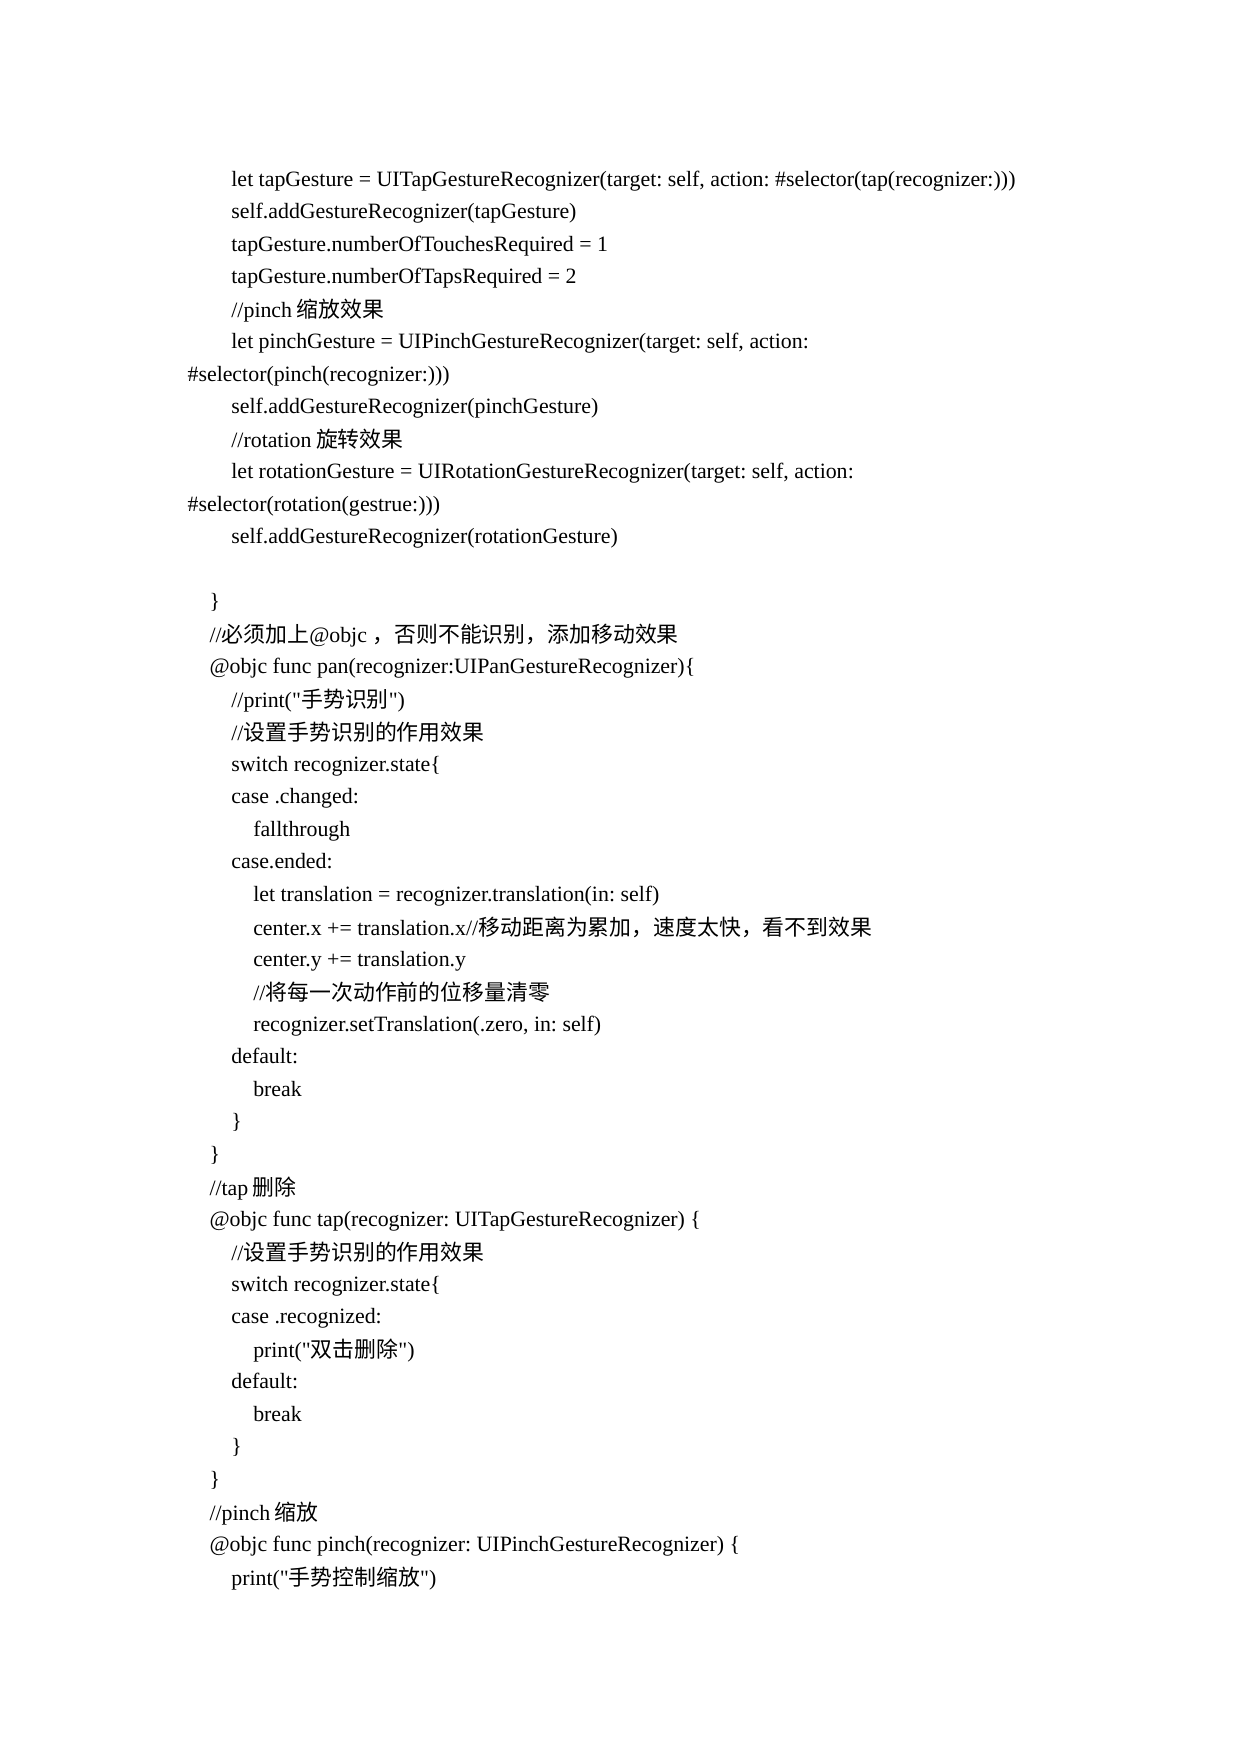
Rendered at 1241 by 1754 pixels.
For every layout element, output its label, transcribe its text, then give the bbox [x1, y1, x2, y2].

text tapGesture.numberOfTapsRequired = 2 [187, 259, 1053, 292]
text case .changed: [187, 779, 1053, 812]
text self.addGestureRecognizer(pinchGesture) [187, 389, 1053, 422]
text @objc func pan(recognizer:UIPanGestureRecognizer){ [187, 649, 1053, 682]
text center.y += translation.y [187, 942, 1053, 974]
text let pinchGesture = UIPinchGestureRecognizer(target: self, action: #selector(pinch(recognizer:))) [187, 324, 1053, 389]
text break [187, 1072, 1053, 1104]
text //rotation旋转效果 [187, 422, 1053, 454]
text //pinch缩放效果 [187, 292, 1053, 324]
text //必须加上@objc ，否则不能识别，添加移动效果 [187, 617, 1053, 649]
text print("手势控制缩放") [187, 1559, 1053, 1592]
text } [187, 584, 1053, 617]
text @objc func pinch(recognizer: UIPinchGestureRecognizer) { [187, 1527, 1053, 1559]
text //print("手势识别") [187, 682, 1053, 714]
text @objc func tap(recognizer: UITapGestureRecognizer) { [187, 1202, 1053, 1234]
text fallthrough [187, 812, 1053, 844]
text //设置手势识别的作用效果 [187, 1234, 1053, 1267]
text case.ended: [187, 844, 1053, 877]
text center.x += translation.x//移动距离为累加，速度太快，看不到效果 [187, 909, 1053, 942]
text //tap删除 [187, 1169, 1053, 1202]
text self.addGestureRecognizer(rotationGesture) [187, 519, 1053, 552]
text } [187, 1462, 1053, 1494]
text default: [187, 1039, 1053, 1072]
text print("双击删除") [187, 1332, 1053, 1364]
text //设置手势识别的作用效果 [187, 714, 1053, 747]
text self.addGestureRecognizer(tapGesture) [187, 194, 1053, 227]
text switch recognizer.state{ [187, 747, 1053, 779]
text tapGesture.numberOfTouchesRequired = 1 [187, 227, 1053, 259]
text break [187, 1397, 1053, 1429]
text } [187, 1137, 1053, 1169]
text let tapGesture = UITapGestureRecognizer(target: self, action: #selector(tap(recognizer:))) [187, 162, 1053, 194]
text recognizer.setTranslation(.zero, in: self) [187, 1007, 1053, 1039]
text case .recognized: [187, 1299, 1053, 1332]
text let translation = recognizer.translation(in: self) [187, 877, 1053, 909]
text let rotationGesture = UIRotationGestureRecognizer(target: self, action: #selector(rotation(gestrue:))) [187, 454, 1053, 519]
text //pinch缩放 [187, 1494, 1053, 1527]
text //将每一次动作前的位移量清零 [187, 974, 1053, 1007]
text } [187, 1104, 1053, 1137]
text } [187, 1429, 1053, 1462]
text default: [187, 1364, 1053, 1397]
text switch recognizer.state{ [187, 1267, 1053, 1299]
